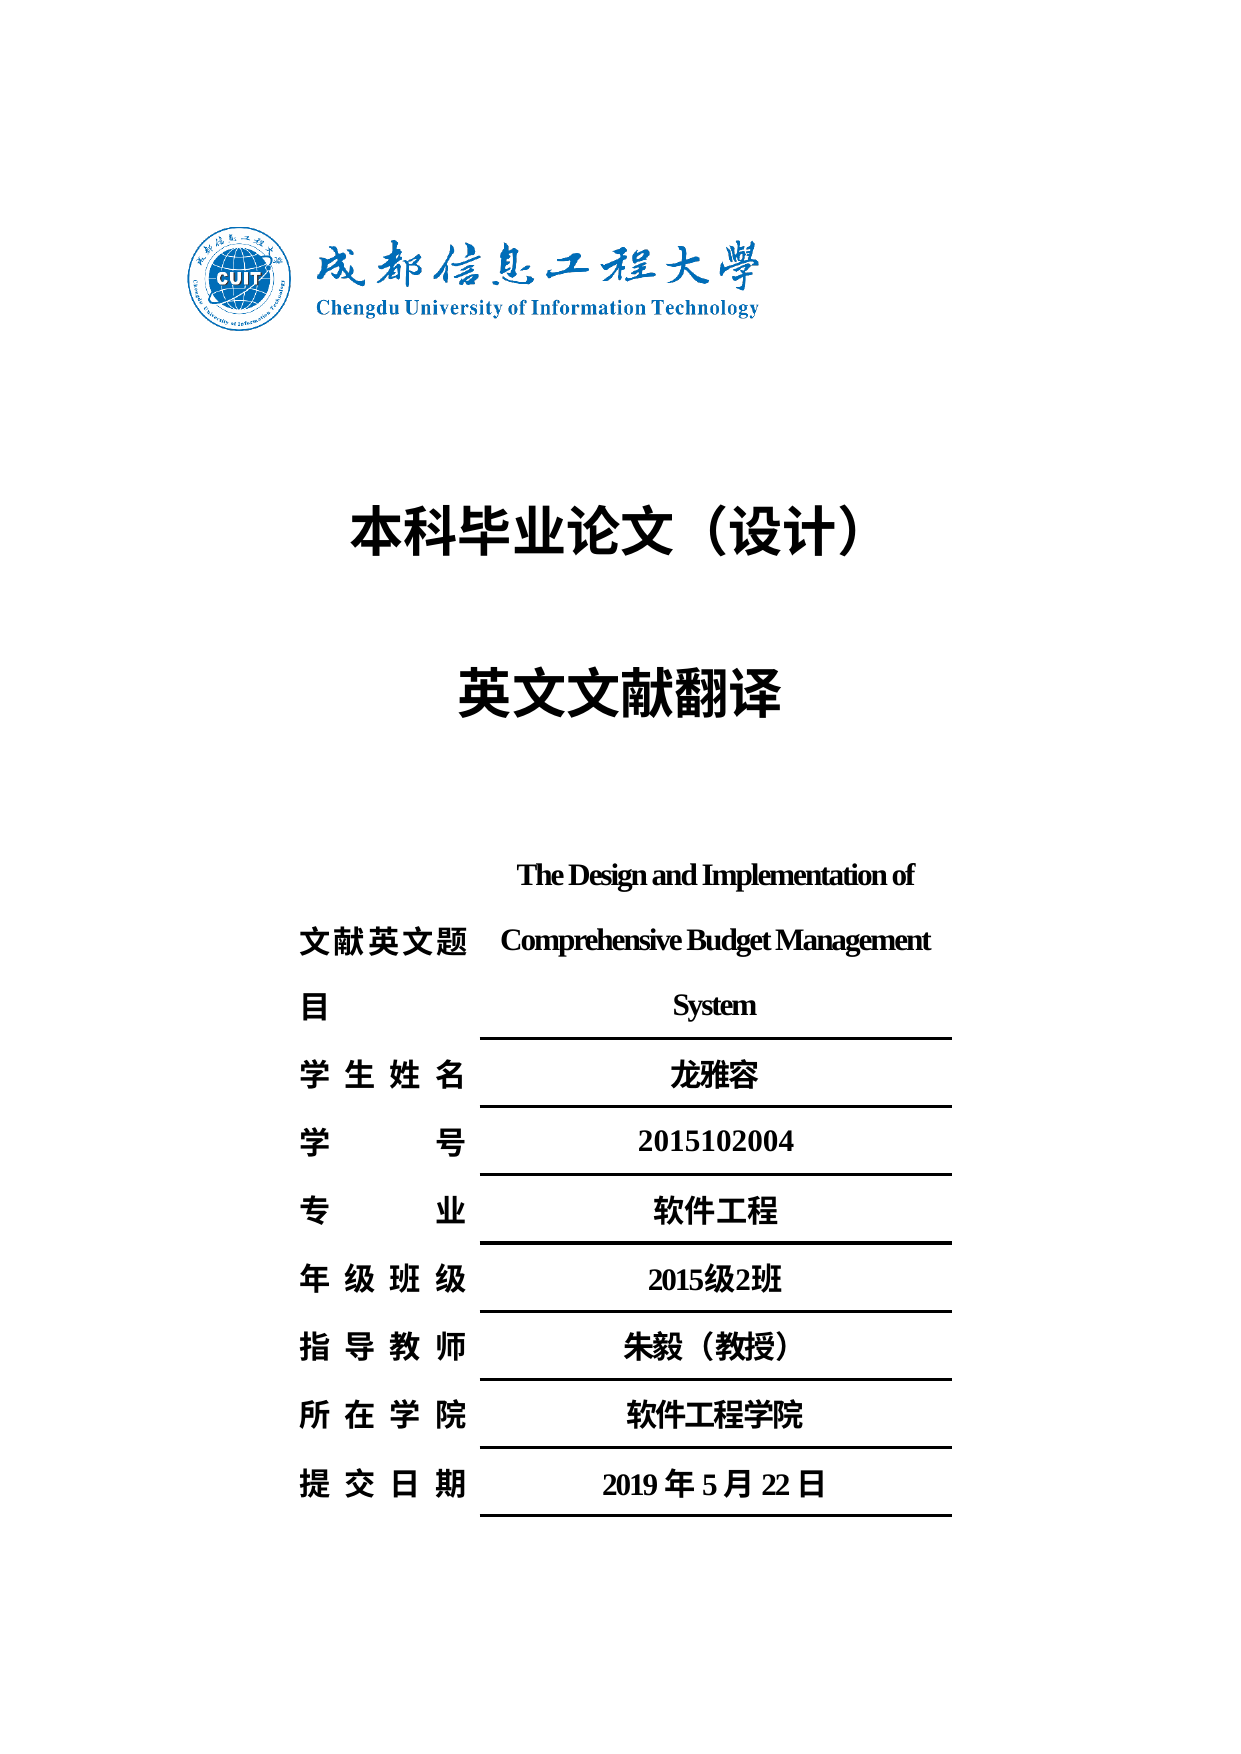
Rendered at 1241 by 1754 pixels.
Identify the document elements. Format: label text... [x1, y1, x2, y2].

table_cell 级班 [480, 1245, 952, 1309]
table_cell 指导教师 [288, 1310, 479, 1378]
title 本科毕业论文（设计） [187, 479, 1053, 577]
table_cell 年级班级 [288, 1241, 479, 1309]
table_cell [480, 1449, 952, 1514]
table_cell 提交日期 [288, 1446, 479, 1514]
table_cell 学号 [288, 1105, 479, 1173]
table_cell 软件工程 [480, 1176, 952, 1241]
table_cell 学 生 姓 名 [288, 1037, 479, 1105]
table_cell 软件工程学院 [480, 1381, 952, 1446]
picture [187, 227, 759, 331]
table_cell 2015102004 [480, 1108, 952, 1173]
table_cell 龙雅容 [480, 1040, 952, 1105]
table_header 文献英文题目 [288, 842, 479, 1037]
table_cell 朱毅（） [480, 1313, 952, 1378]
title 英文文献翻译 [187, 641, 1053, 738]
table_cell 所在学院 [288, 1378, 479, 1446]
table_header The Design and Implementation of Comprehensive Budget Management System [480, 842, 952, 1037]
table_cell 专业 [288, 1173, 479, 1241]
